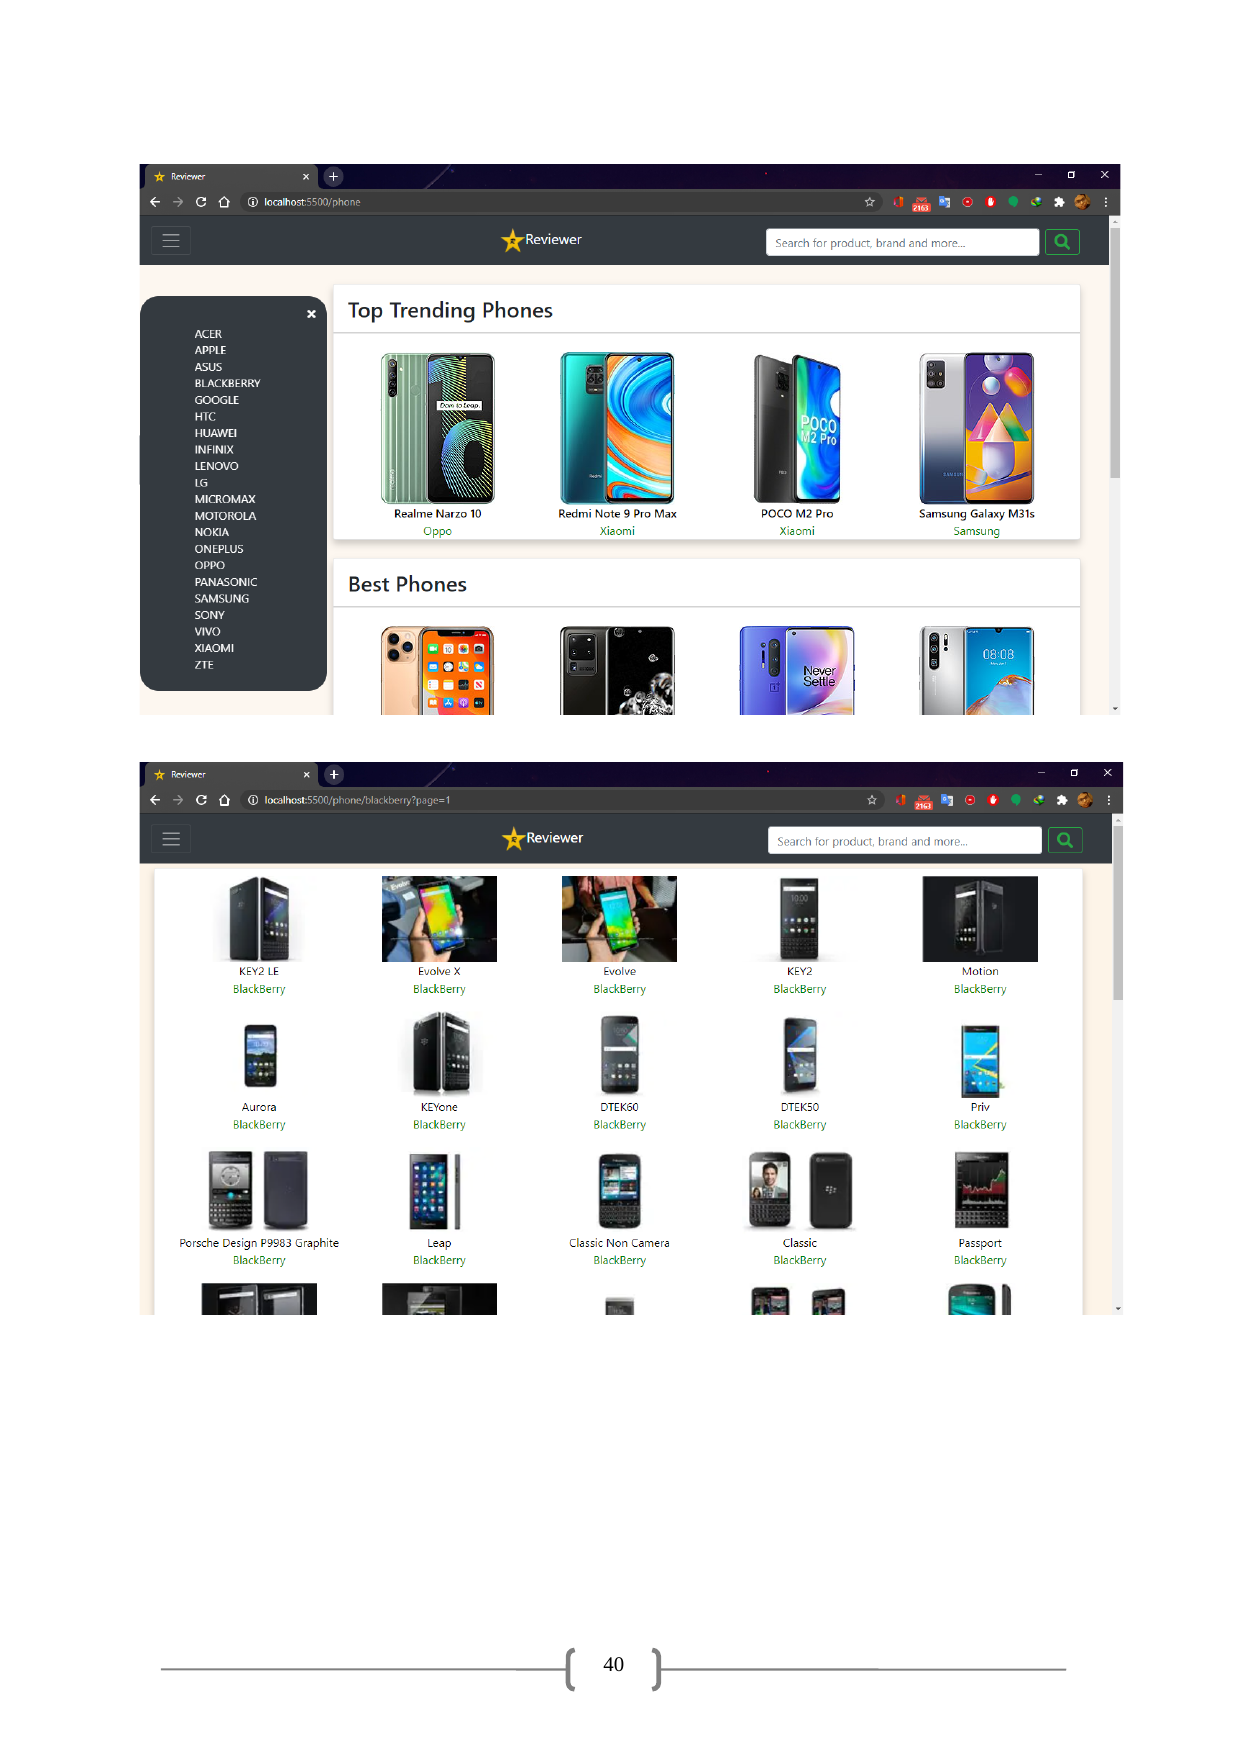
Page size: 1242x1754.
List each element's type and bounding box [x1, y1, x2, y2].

picture [139, 164, 1121, 715]
picture [139, 762, 1124, 1315]
